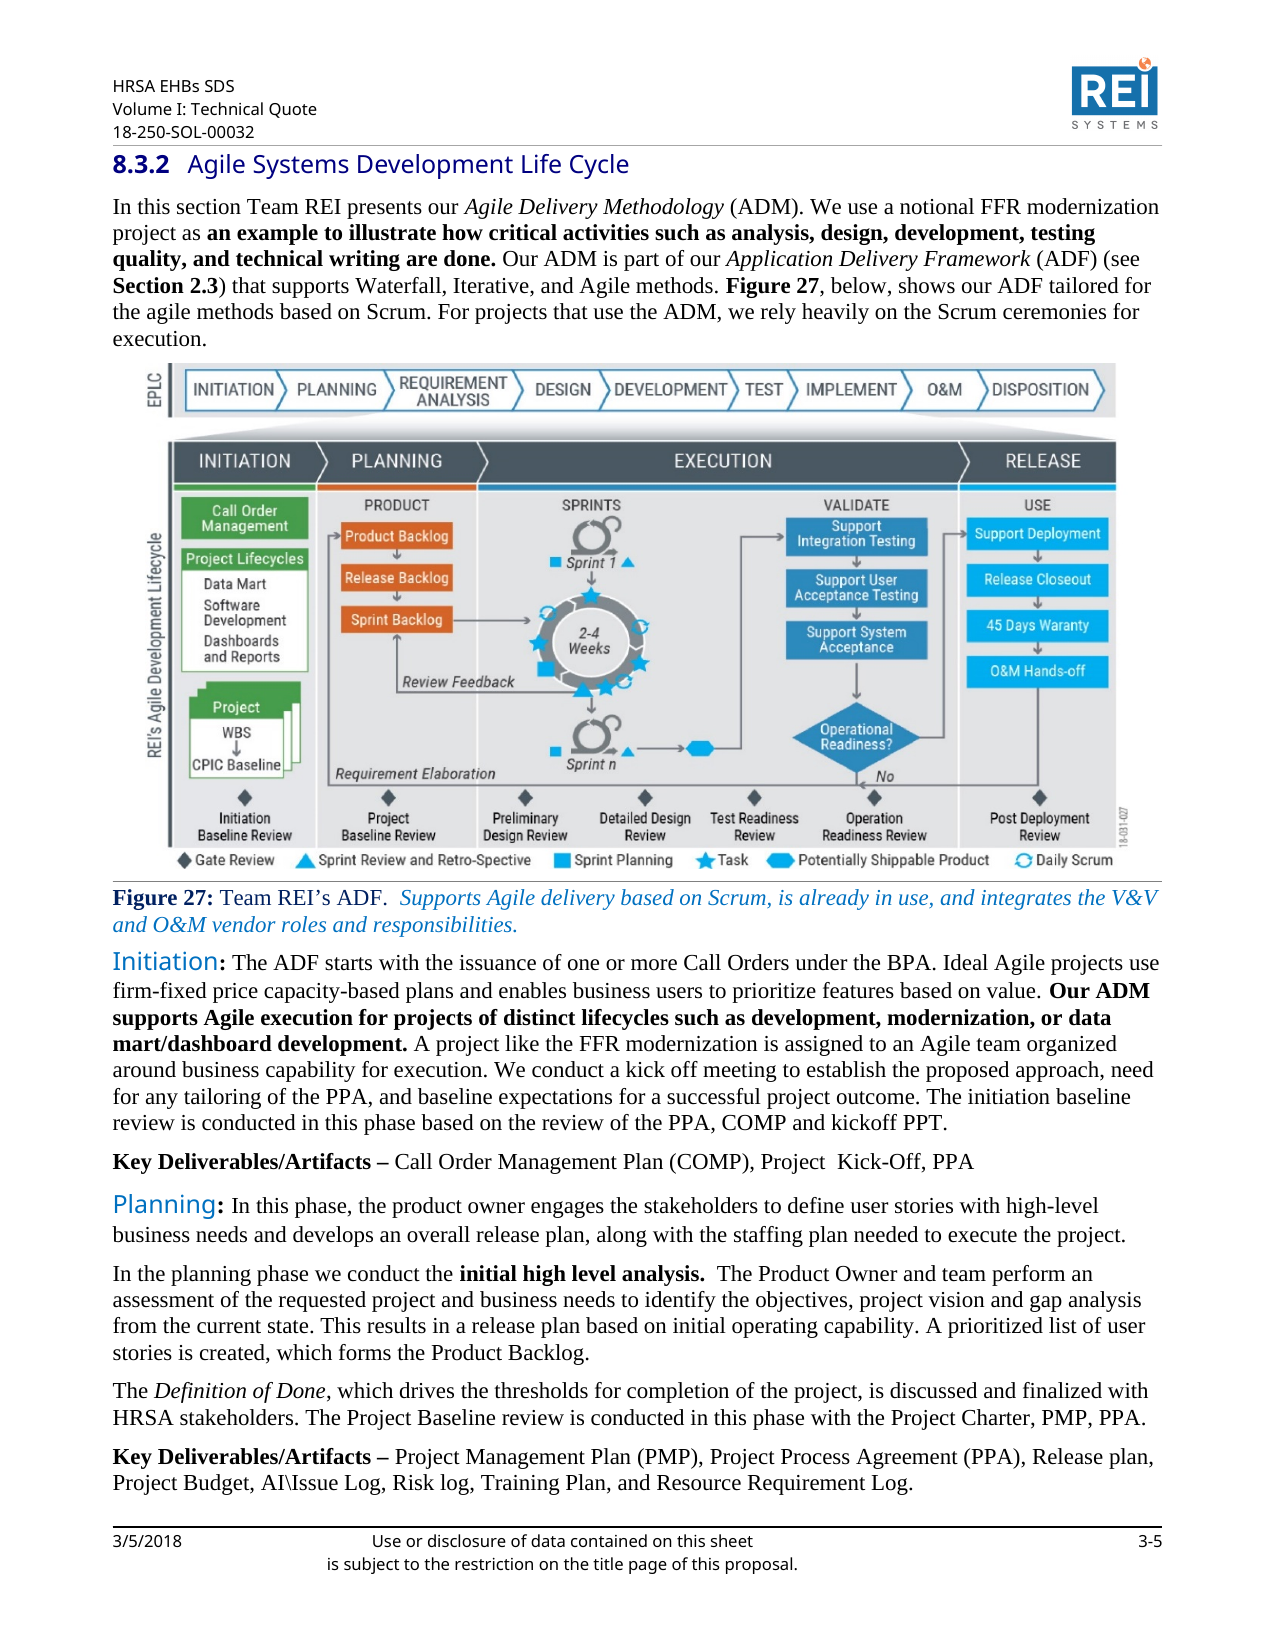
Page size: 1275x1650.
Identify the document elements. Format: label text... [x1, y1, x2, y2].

text Initiation: The ADF starts with the issuance of one or more Call Orders under the BPA. Ideal Agile projects use firm-fixed price capacity-based plans and enables business users to prioritize features based on value. Our ADM supports Agile execution for projects of distinct lifecycles such as development, modernization, or data mart/dashboard development. A project like the FFR modernization is assigned to an Agile team organized around business capability for execution. We conduct a kick off meeting to establish the proposed approach, need for any tailoring of the PPA, and baseline expectations for a successful project outcome. The initiation baseline review is conducted in this phase based on the review of the PPA, COMP and kickoff PPT. [112, 943, 1162, 1135]
text Key Deliverables/Artifacts – Call Order Management Plan (COMP), Project Kick-Off, PPA [112, 1148, 1162, 1174]
text In the planning phase we conduct the initial high level analysis. The Product Owner and team perform an assessment of the requested project and business needs to identify the objectives, project vision and gap analysis from the current state. This results in a release plan based on initial operating capability. A prioritized list of user stories is created, which forms the Product Backlog. [112, 1260, 1162, 1365]
text Planning: In this phase, the product owner engages the stakeholders to define user stories with high-level business needs and develops an overall release plan, along with the staffing plan needed to execute the project. [112, 1187, 1162, 1247]
text Figure 27: Team REI’s ADF. Supports Agile delivery based on Scrum, is already in use, and integrates the V&V and O&M vendor roles and responsibilities. [112, 882, 1162, 937]
text In this section Team REI presents our Agile Delivery Methodology (ADM). We use a notional FFR modernization project as an example to illustrate how critical activities such as analysis, design, development, testing quality, and technical writing are done. Our ADM is part of our Application Delivery Framework (ADF) (see Section 2.3) that supports Waterfall, Iterative, and Agile methods. Figure 27, below, shows our ADF tailored for the agile methods based on Scrum. For projects that use the ADM, we rely heavily on the Scrum ceremonies for execution. [112, 193, 1162, 351]
text The Definition of Done, which drives the thresholds for completion of the project, is discussed and finalized with HRSA stakeholders. The Project Baseline review is conducted in this phase with the Project Charter, PMP, PPA. [112, 1378, 1162, 1430]
picture [144, 363, 1131, 869]
subtitle Agile Systems Development Life Cycle [112, 146, 1162, 180]
picture [1070, 55, 1160, 131]
text Key Deliverables/Artifacts – Project Management Plan (PMP), Project Process Agreement (PPA), Release plan, Project Budget, AI\Issue Log, Risk log, Training Plan, and Resource Requirement Log. [112, 1443, 1162, 1496]
